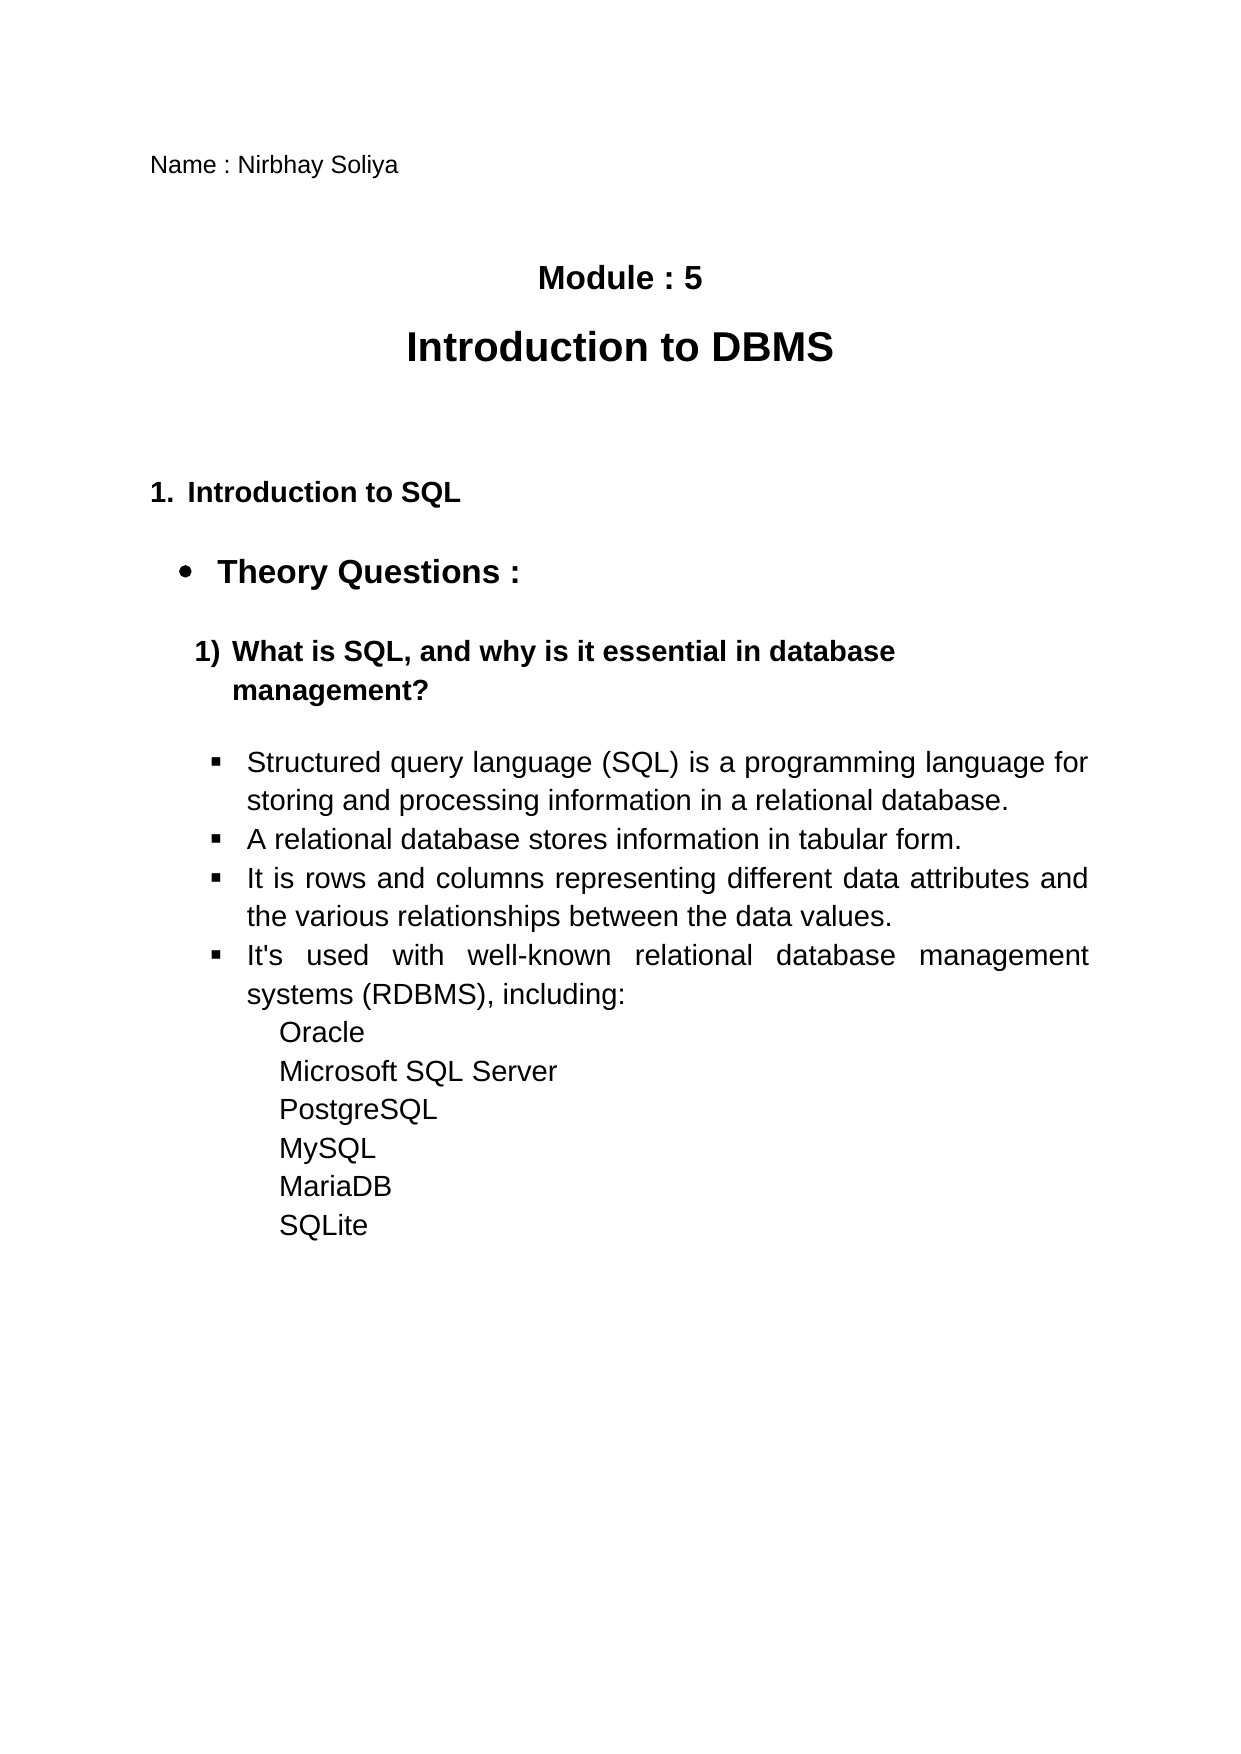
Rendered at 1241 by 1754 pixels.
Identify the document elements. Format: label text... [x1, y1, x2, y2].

list PostgreSQL [247, 1092, 1090, 1126]
list It's used with well-known relational database management systems (RDBMS), including: [209, 938, 1090, 1010]
text Introduction to DBMS [150, 323, 1090, 371]
list MySQL [247, 1131, 1090, 1164]
list Theory Questions : [179, 552, 1090, 590]
list A relational database stores information in tabular form. [209, 822, 1090, 856]
text Module : 5 [150, 258, 1090, 296]
list Structured query language (SQL) is a programming language for storing and processing information in a relational database. [209, 744, 1090, 817]
list Microsoft SQL Server [247, 1054, 1090, 1087]
list Introduction to SQL [150, 474, 1090, 508]
text Name : Nirbhay Soliya [150, 150, 1090, 179]
list It is rows and columns representing different data attributes and the various relationships between the data values. [209, 861, 1090, 933]
list MariaDB [247, 1169, 1090, 1203]
list SQLite [247, 1208, 1090, 1241]
list What is SQL, and why is it essential in database management? [194, 634, 1090, 707]
list Oracle [247, 1015, 1090, 1049]
